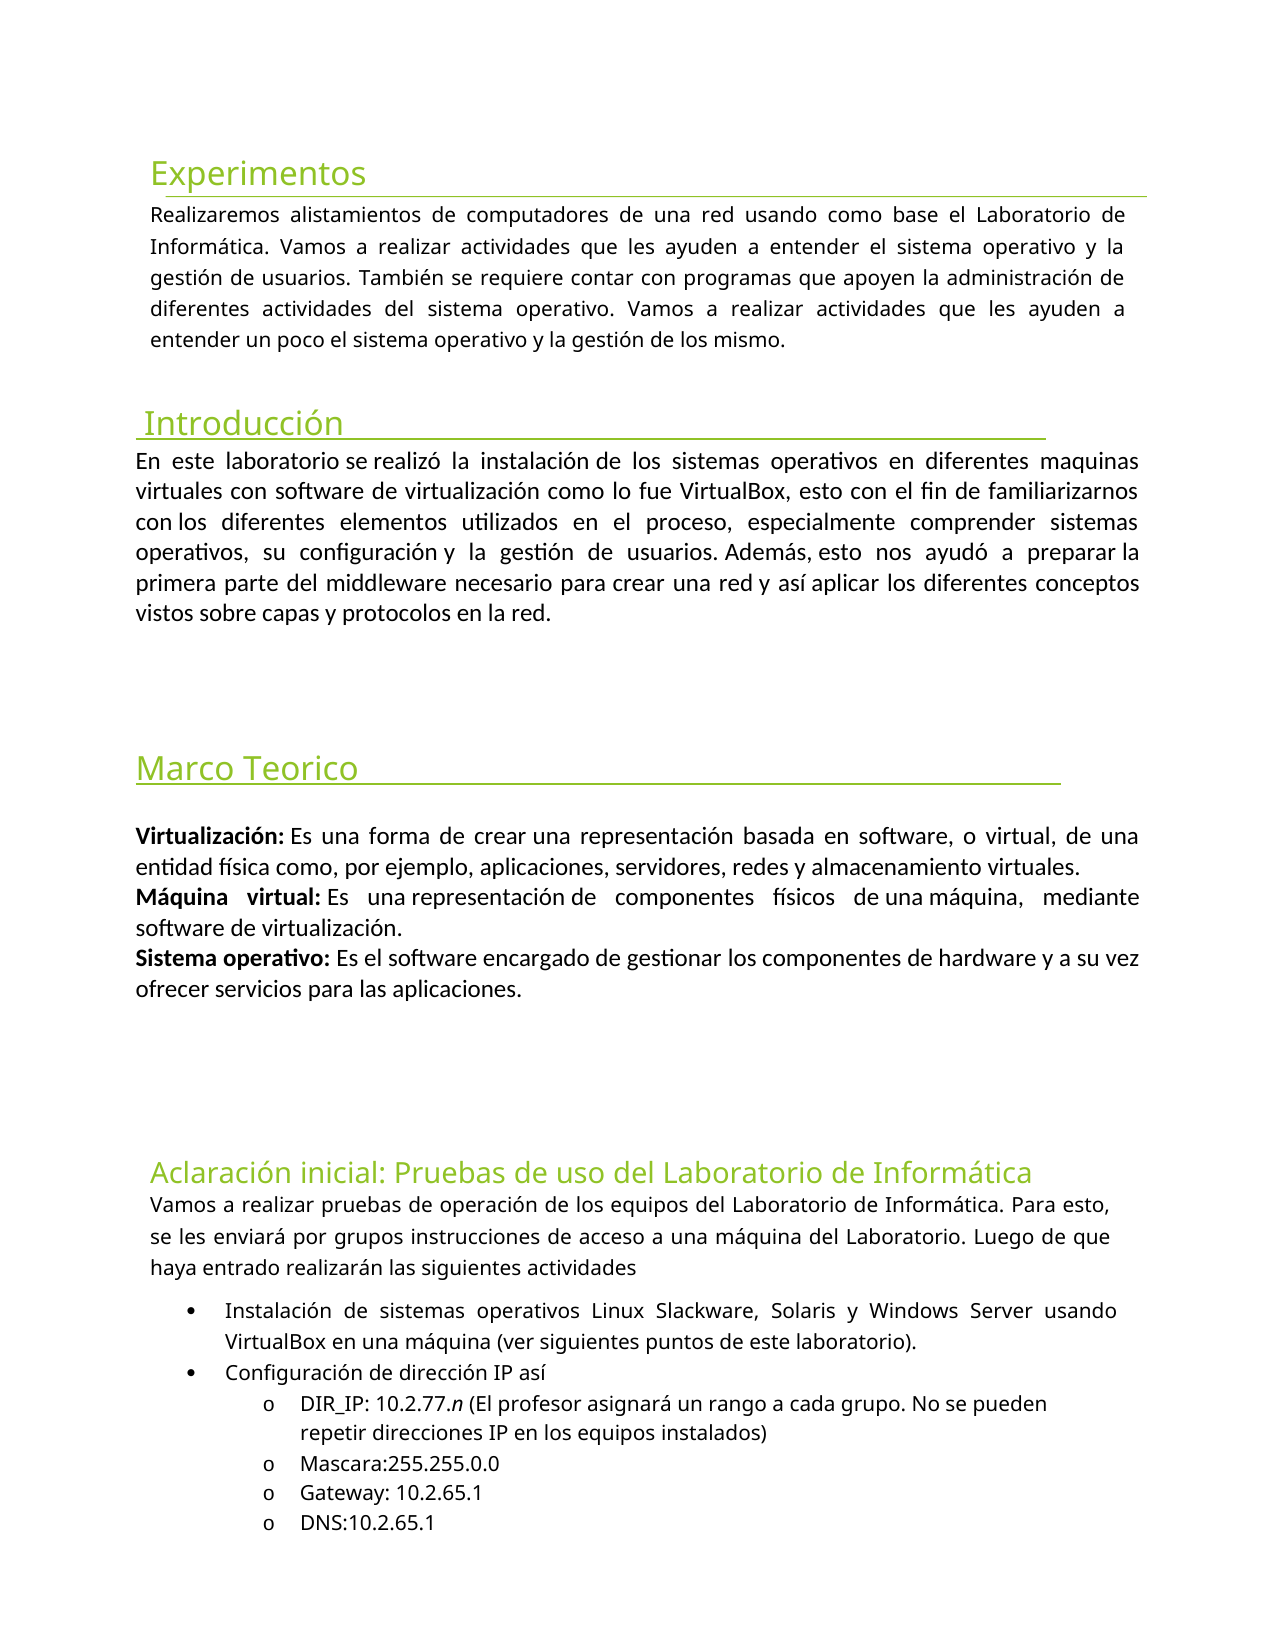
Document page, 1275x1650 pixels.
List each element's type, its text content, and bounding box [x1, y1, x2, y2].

text o Mascara:255.255.0.0 [262, 1449, 1139, 1478]
text Realizaremos alistamientos de computadores de una red usando como base el Laboratorio de Informática. Vamos a realizar actividades que les ayuden a entender el sistema operativo y la gestión de usuarios. También se requiere contar con programas que apoyen la administración de diferentes actividades del sistema operativo. Vamos a realizar actividades que les ayuden a entender un poco el sistema operativo y la gestión de los mismo. [150, 201, 1125, 354]
text Sistema operativo: Es el software encargado de gestionar los componentes de hardware y a su vez ofrecer servicios para las aplicaciones. [135, 942, 1139, 1003]
text o Gateway: 10.2.65.1 [262, 1478, 1139, 1507]
subtitle Introducción [135, 399, 1139, 445]
subtitle Experimentos [150, 150, 1139, 196]
text En este laboratorio se realizó la instalación de los sistemas operativos en diferentes maquinas virtuales con software de virtualización como lo fue VirtualBox, esto con el fin de familiarizarnos con los diferentes elementos utilizados en el proceso, especialmente comprender sistemas operativos, su configuración y la gestión de usuarios. Además, esto nos ayudó a preparar la primera parte del middleware necesario para crear una red y así aplicar los diferentes conceptos vistos sobre capas y protocolos en la red. [135, 445, 1139, 628]
text Vamos a realizar pruebas de operación de los equipos del Laboratorio de Informática. Para esto, se les enviará por grupos instrucciones de acceso a una máquina del Laboratorio. Luego de que haya entrado realizarán las siguientes actividades [150, 1191, 1112, 1282]
list Instalación de sistemas operativos Linux Slackware, Solaris y Windows Server usando VirtualBox en una máquina (ver siguientes puntos de este laboratorio). [187, 1296, 1119, 1356]
subtitle Aclaración inicial: Pruebas de uso del Laboratorio de Informática [150, 1157, 1139, 1191]
text o DNS:10.2.65.1 [262, 1508, 1139, 1536]
text Virtualización: Es una forma de crear una representación basada en software, o virtual, de una entidad física como, por ejemplo, aplicaciones, servidores, redes y almacenamiento virtuales. [135, 820, 1139, 881]
text Máquina virtual: Es una representación de componentes físicos de una máquina, mediante software de virtualización. [135, 881, 1139, 942]
list DIR_IP: 10.2.77.n (El profesor asignará un rango a cada grupo. No se pueden repetir direcciones IP en los equipos instalados) [262, 1389, 1085, 1446]
list Configuración de dirección IP así [187, 1358, 1139, 1386]
subtitle Marco Teorico [135, 744, 1139, 790]
